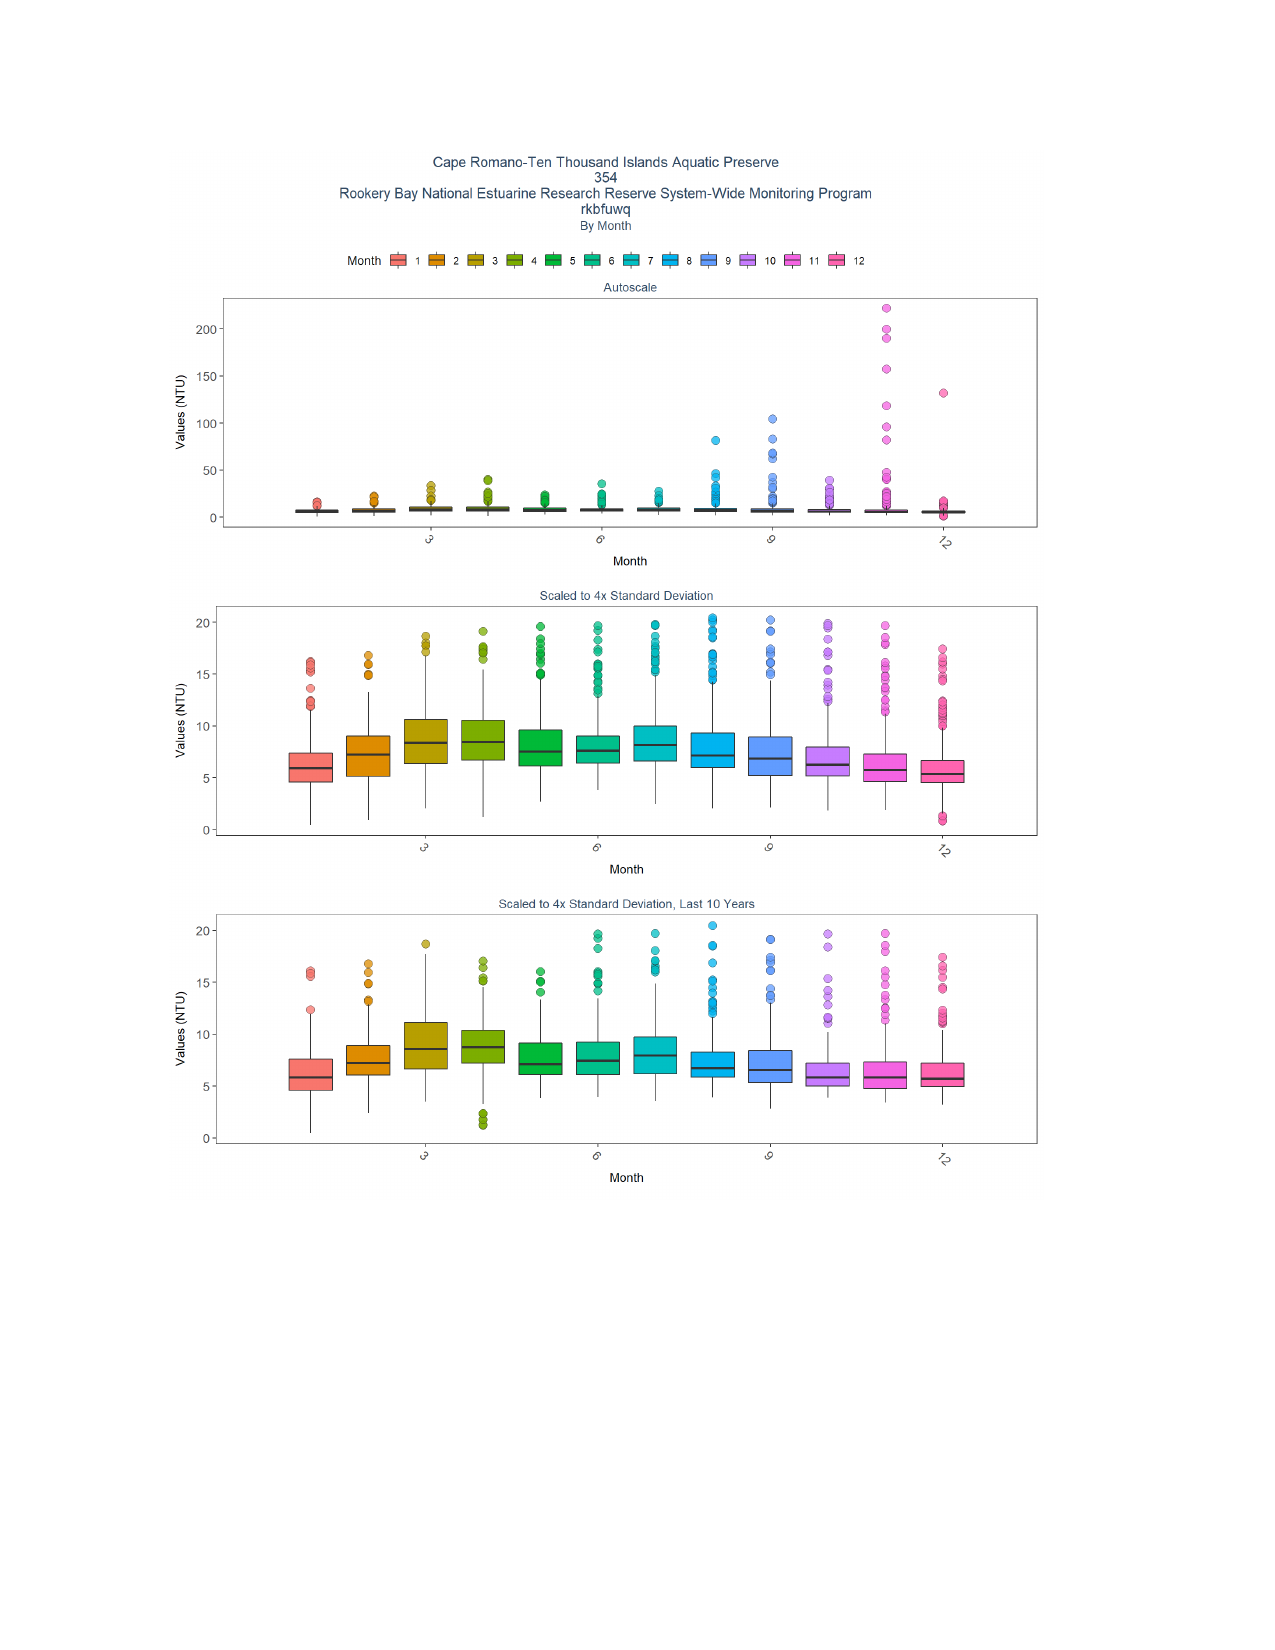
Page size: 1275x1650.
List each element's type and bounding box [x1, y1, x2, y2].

picture [168, 150, 1044, 1200]
